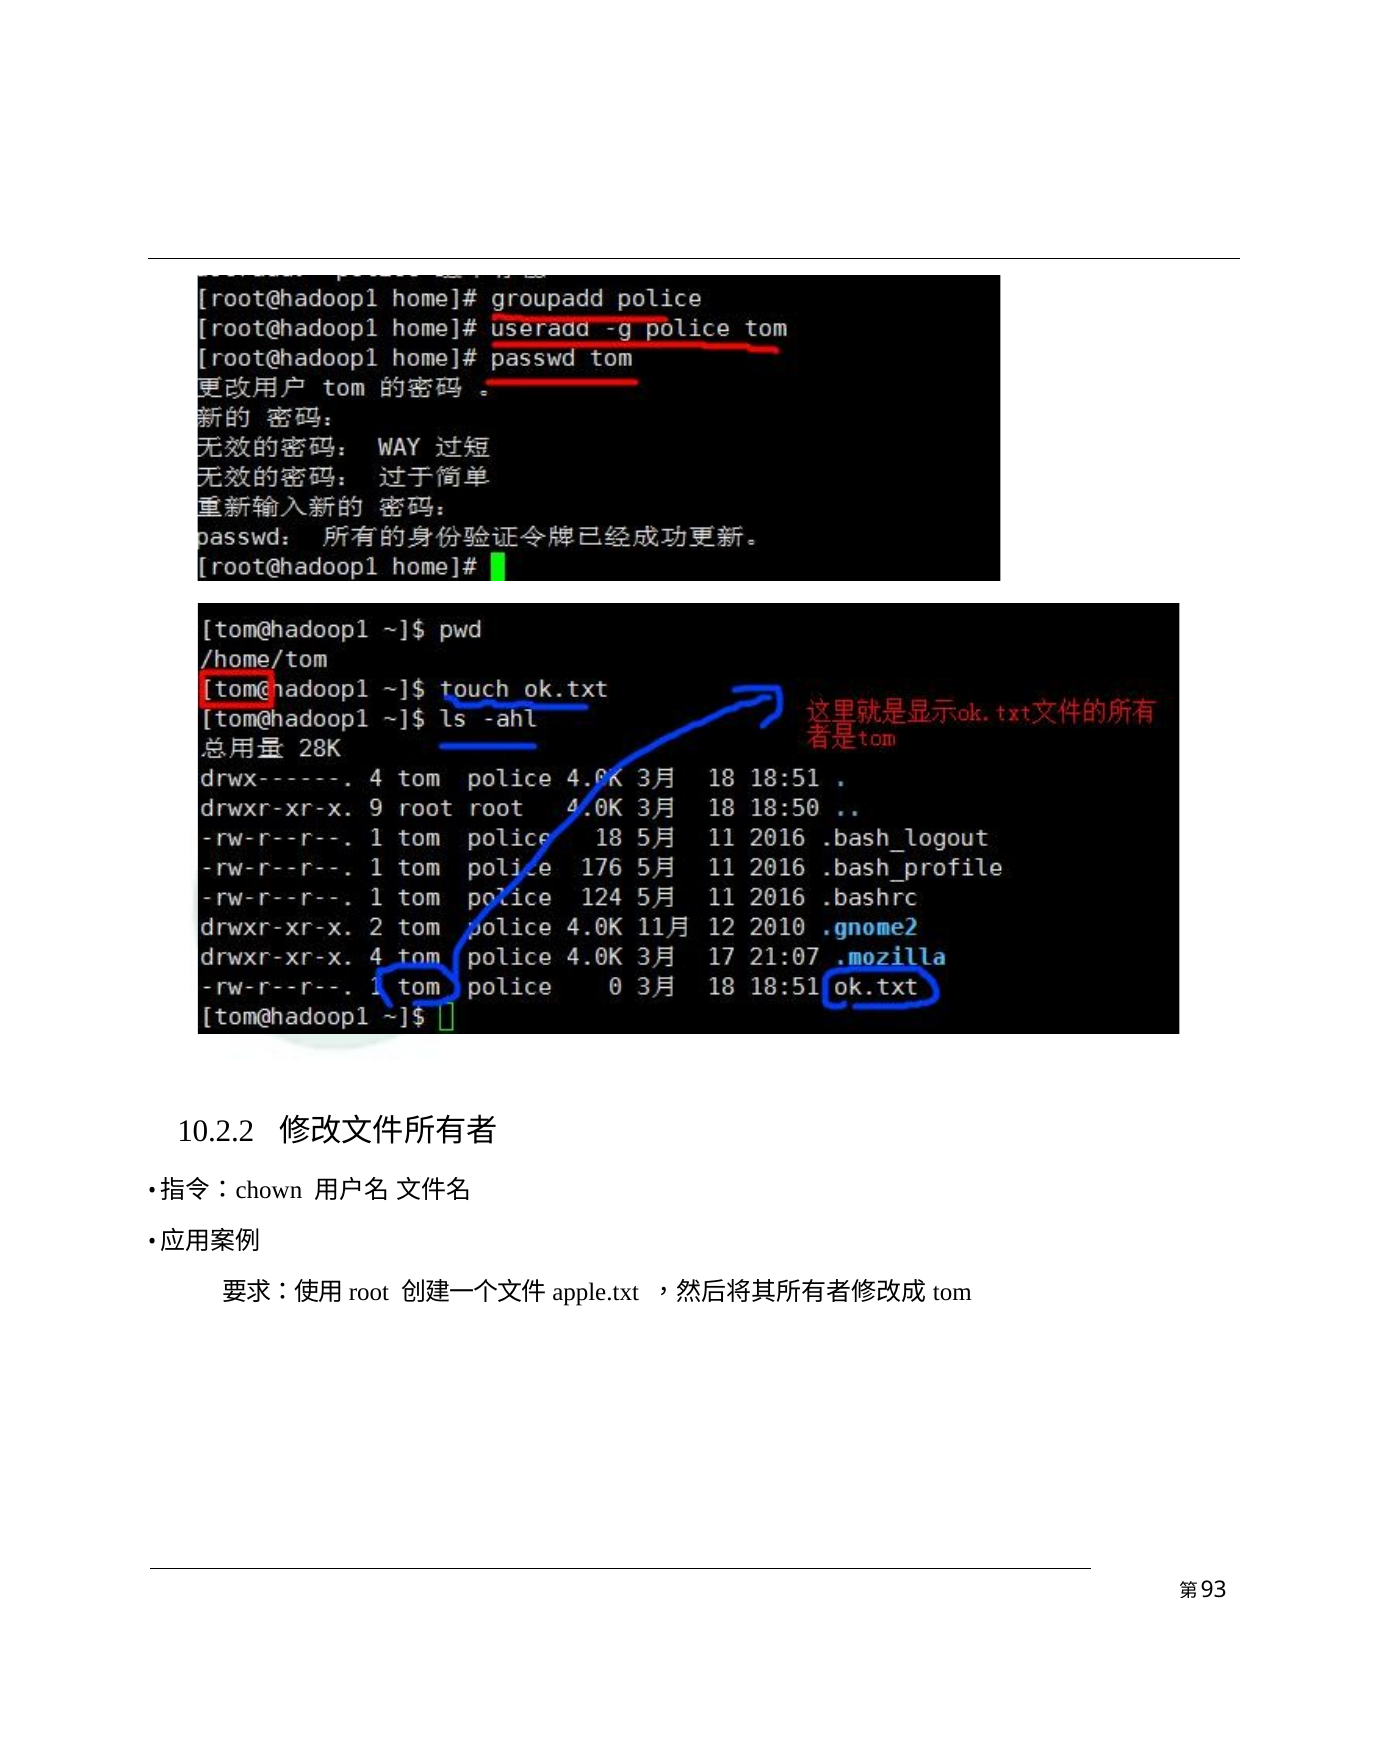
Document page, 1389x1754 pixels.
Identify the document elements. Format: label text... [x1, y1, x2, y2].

list 应用案例 [148, 1222, 1345, 1256]
picture [189, 603, 1180, 1060]
text 要求：使用 root 创建一个文件 apple.txt ，然后将其所有者修改成 tom [223, 1273, 1345, 1307]
list 指令：chown 用户名 文件名 [148, 1172, 1345, 1206]
subtitle 修改文件所有者 [177, 1108, 1345, 1151]
picture [197, 275, 1001, 581]
